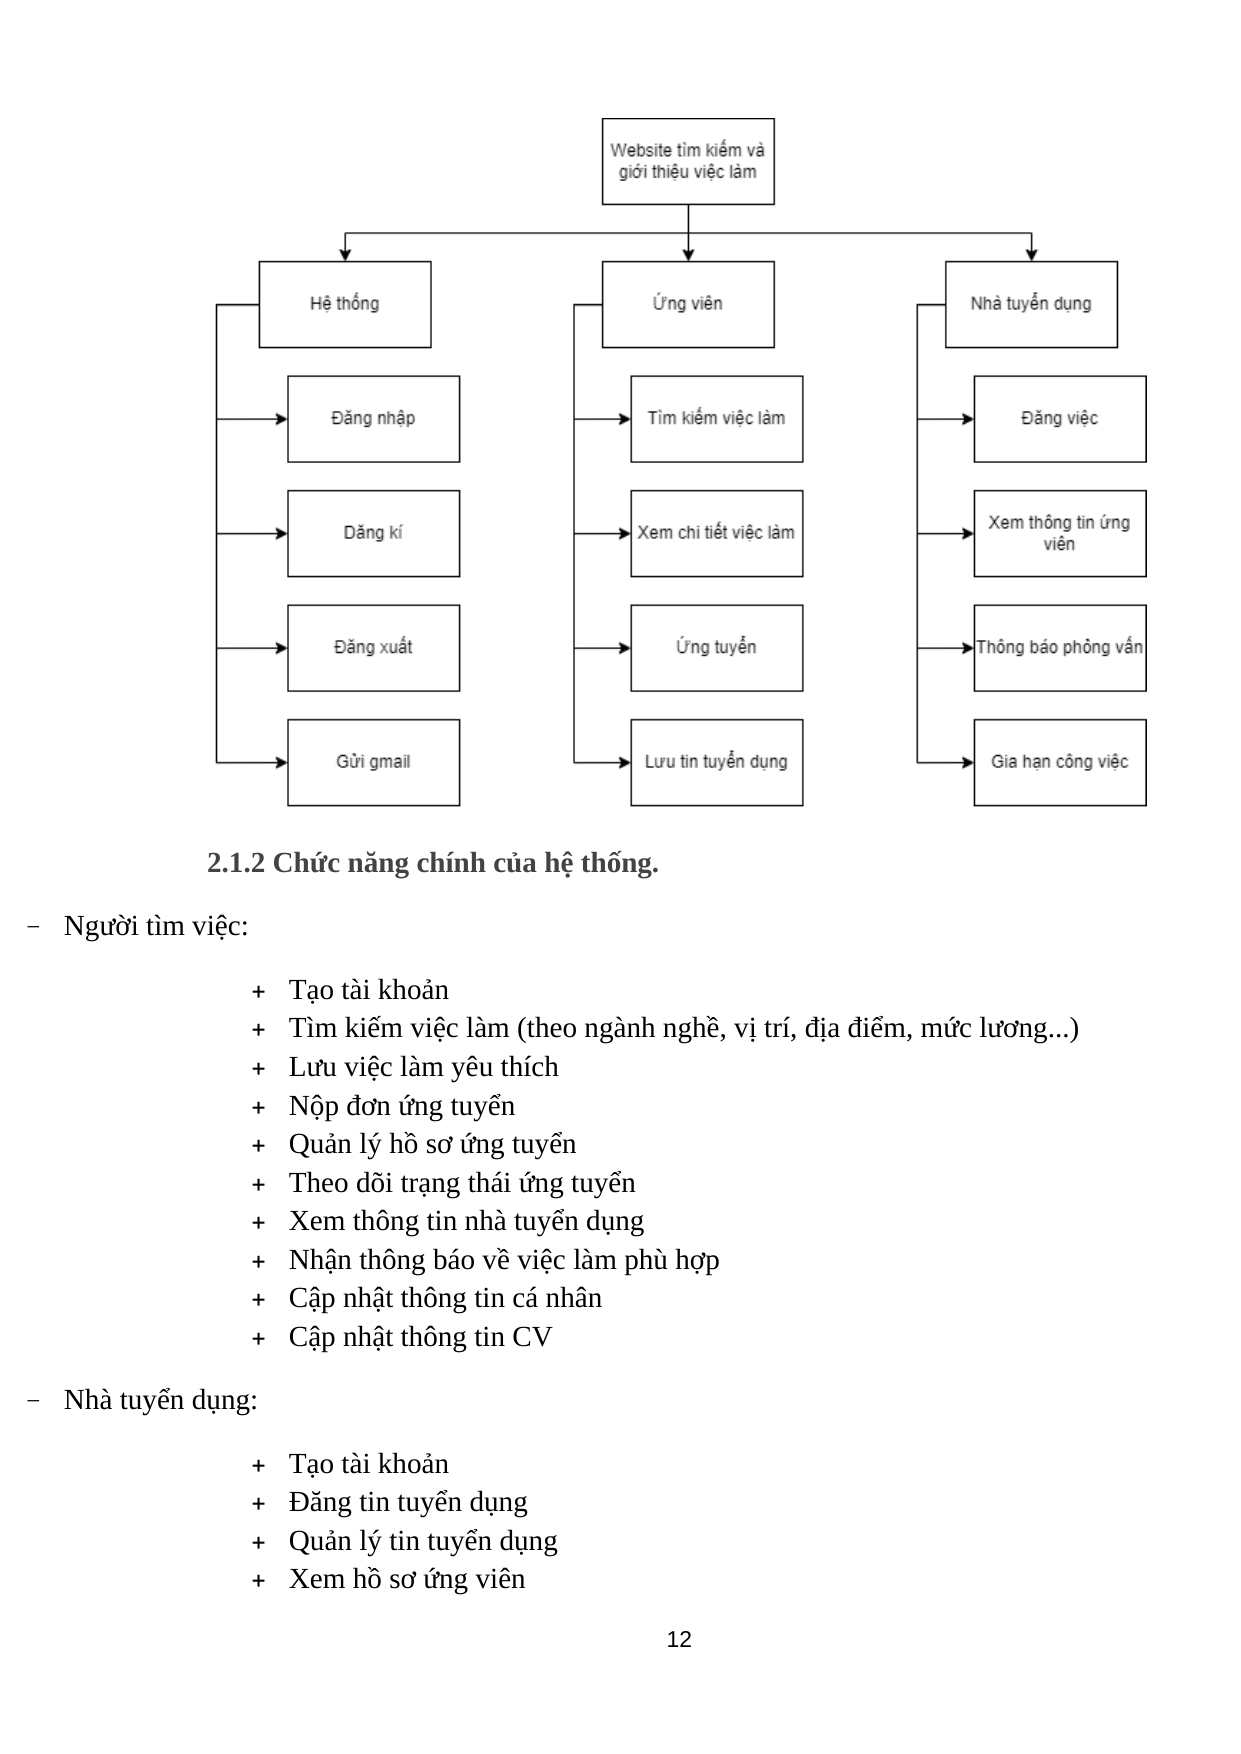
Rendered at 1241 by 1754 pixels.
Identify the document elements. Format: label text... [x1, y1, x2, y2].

list Người tìm việc: [26, 908, 1152, 942]
list Đăng tin tuyển dụng [251, 1484, 1152, 1518]
list Cập nhật thông tin cá nhân [251, 1280, 1152, 1314]
list Tìm kiếm việc làm (theo ngành nghề, vị trí, địa điểm, mức lương...) [251, 1011, 1152, 1044]
list Xem thông tin nhà tuyển dụng [251, 1203, 1152, 1237]
list Xem hồ sơ ứng viên [251, 1562, 1152, 1595]
list Tạo tài khoản [251, 972, 1152, 1006]
list Quản lý hồ sơ ứng tuyển [251, 1126, 1152, 1160]
list Cập nhật thông tin CV [251, 1319, 1152, 1352]
list Nhận thông báo về việc làm phù hợp [251, 1242, 1152, 1275]
list Tạo tài khoản [251, 1446, 1152, 1479]
list Theo dõi trạng thái ứng tuyển [251, 1165, 1152, 1198]
picture [206, 118, 1147, 808]
list Nhà tuyển dụng: [26, 1382, 1152, 1416]
list Quản lý tin tuyển dụng [251, 1523, 1152, 1557]
list Nộp đơn ứng tuyển [251, 1088, 1152, 1121]
list Lưu việc làm yêu thích [251, 1049, 1152, 1083]
subtitle 2.1.2 Chức năng chính của hệ thống. [207, 845, 1152, 878]
